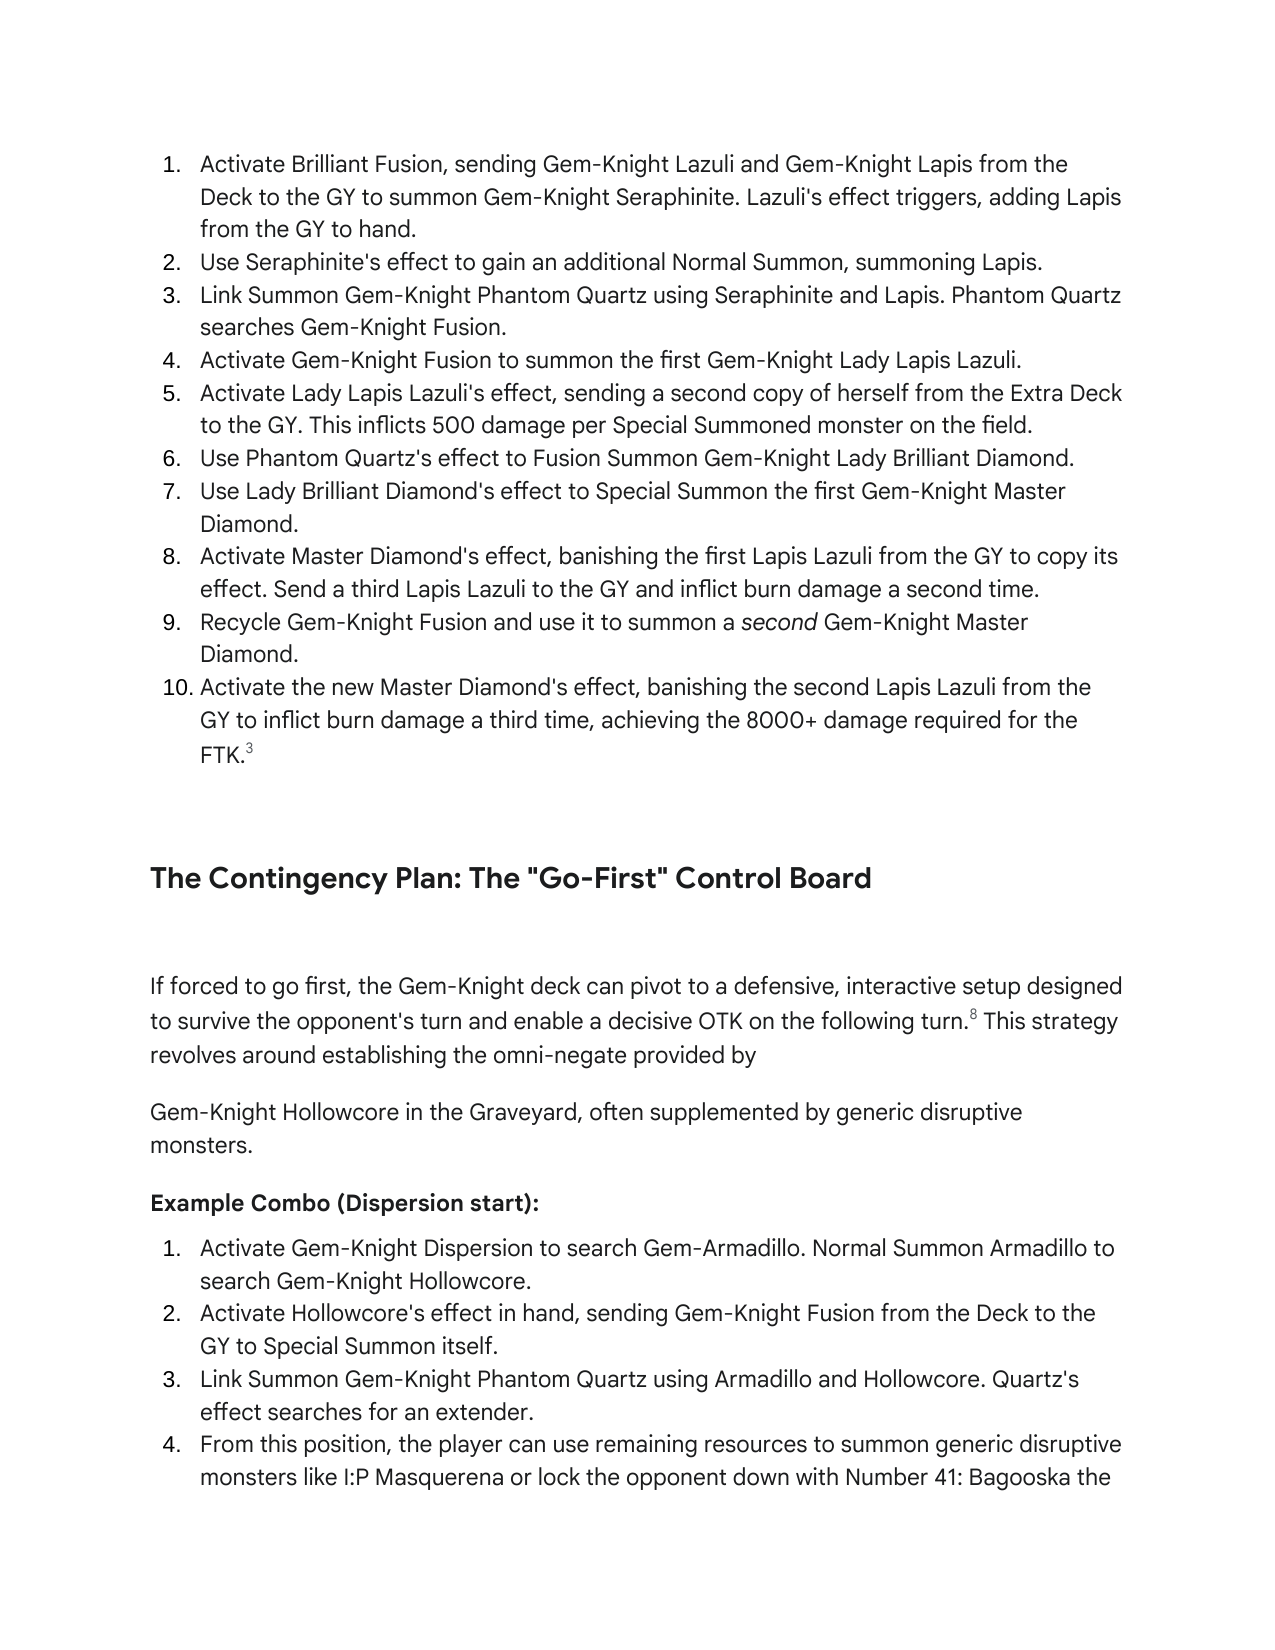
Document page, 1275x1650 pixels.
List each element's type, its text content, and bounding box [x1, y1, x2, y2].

subtitle The Contingency Plan: The "Go-First" Control Board [150, 861, 1125, 897]
list Activate Master Diamond's effect, banishing the first Lapis Lazuli from the GY to copy its effect. Send a third Lapis Lazuli to the GY and inflict burn damage a second time. [162, 542, 1125, 604]
list Activate the new Master Diamond's effect, banishing the second Lapis Lazuli from the GY to inflict burn damage a third time, achieving the 8000+ damage required for the FTK.3 [162, 673, 1125, 771]
list Use Seraphinite's effect to gain an additional Normal Summon, summoning Lapis. [162, 248, 1125, 277]
list Link Summon Gem-Knight Phantom Quartz using Seraphinite and Lapis. Phantom Quartz searches Gem-Knight Fusion. [162, 281, 1125, 342]
list Link Summon Gem-Knight Phantom Quartz using Armadillo and Hollowcore. Quartz's effect searches for an extender. [162, 1365, 1125, 1427]
list Activate Lady Lapis Lazuli's effect, sending a second copy of herself from the Extra Deck to the GY. This inflicts 500 damage per Special Summoned monster on the field. [162, 379, 1125, 440]
list Recycle Gem-Knight Fusion and use it to summon a second Gem-Knight Master Diamond. [162, 608, 1125, 669]
list Use Phantom Quartz's effect to Fusion Summon Gem-Knight Lady Brilliant Diamond. [162, 444, 1125, 473]
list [162, 1431, 1125, 1492]
list Activate Brilliant Fusion, sending Gem-Knight Lazuli and Gem-Knight Lapis from the Deck to the GY to summon Gem-Knight Seraphinite. Lazuli's effect triggers, adding Lapis from the GY to hand. [162, 150, 1125, 244]
text Gem-Knight Hollowcore in the Graveyard, often supplemented by generic disruptive monsters. [150, 1099, 1125, 1160]
list Activate Gem-Knight Dispersion to search Gem-Armadillo. Normal Summon Armadillo to search Gem-Knight Hollowcore. [162, 1234, 1125, 1296]
list Activate Hollowcore's effect in hand, sending Gem-Knight Fusion from the Deck to the GY to Special Summon itself. [162, 1300, 1125, 1361]
list Activate Gem-Knight Fusion to summon the first Gem-Knight Lady Lapis Lazuli. [162, 346, 1125, 375]
list Use Lady Brilliant Diamond's effect to Special Summon the first Gem-Knight Master Diamond. [162, 477, 1125, 538]
text If forced to go first, the Gem-Knight deck can pivot to a defensive, interactive setup designed to survive the opponent's turn and enable a decisive OTK on the following turn.8 This strategy revolves around establishing the omni-negate provided by [150, 972, 1125, 1070]
text Example Combo (Dispersion start): [150, 1189, 1125, 1218]
